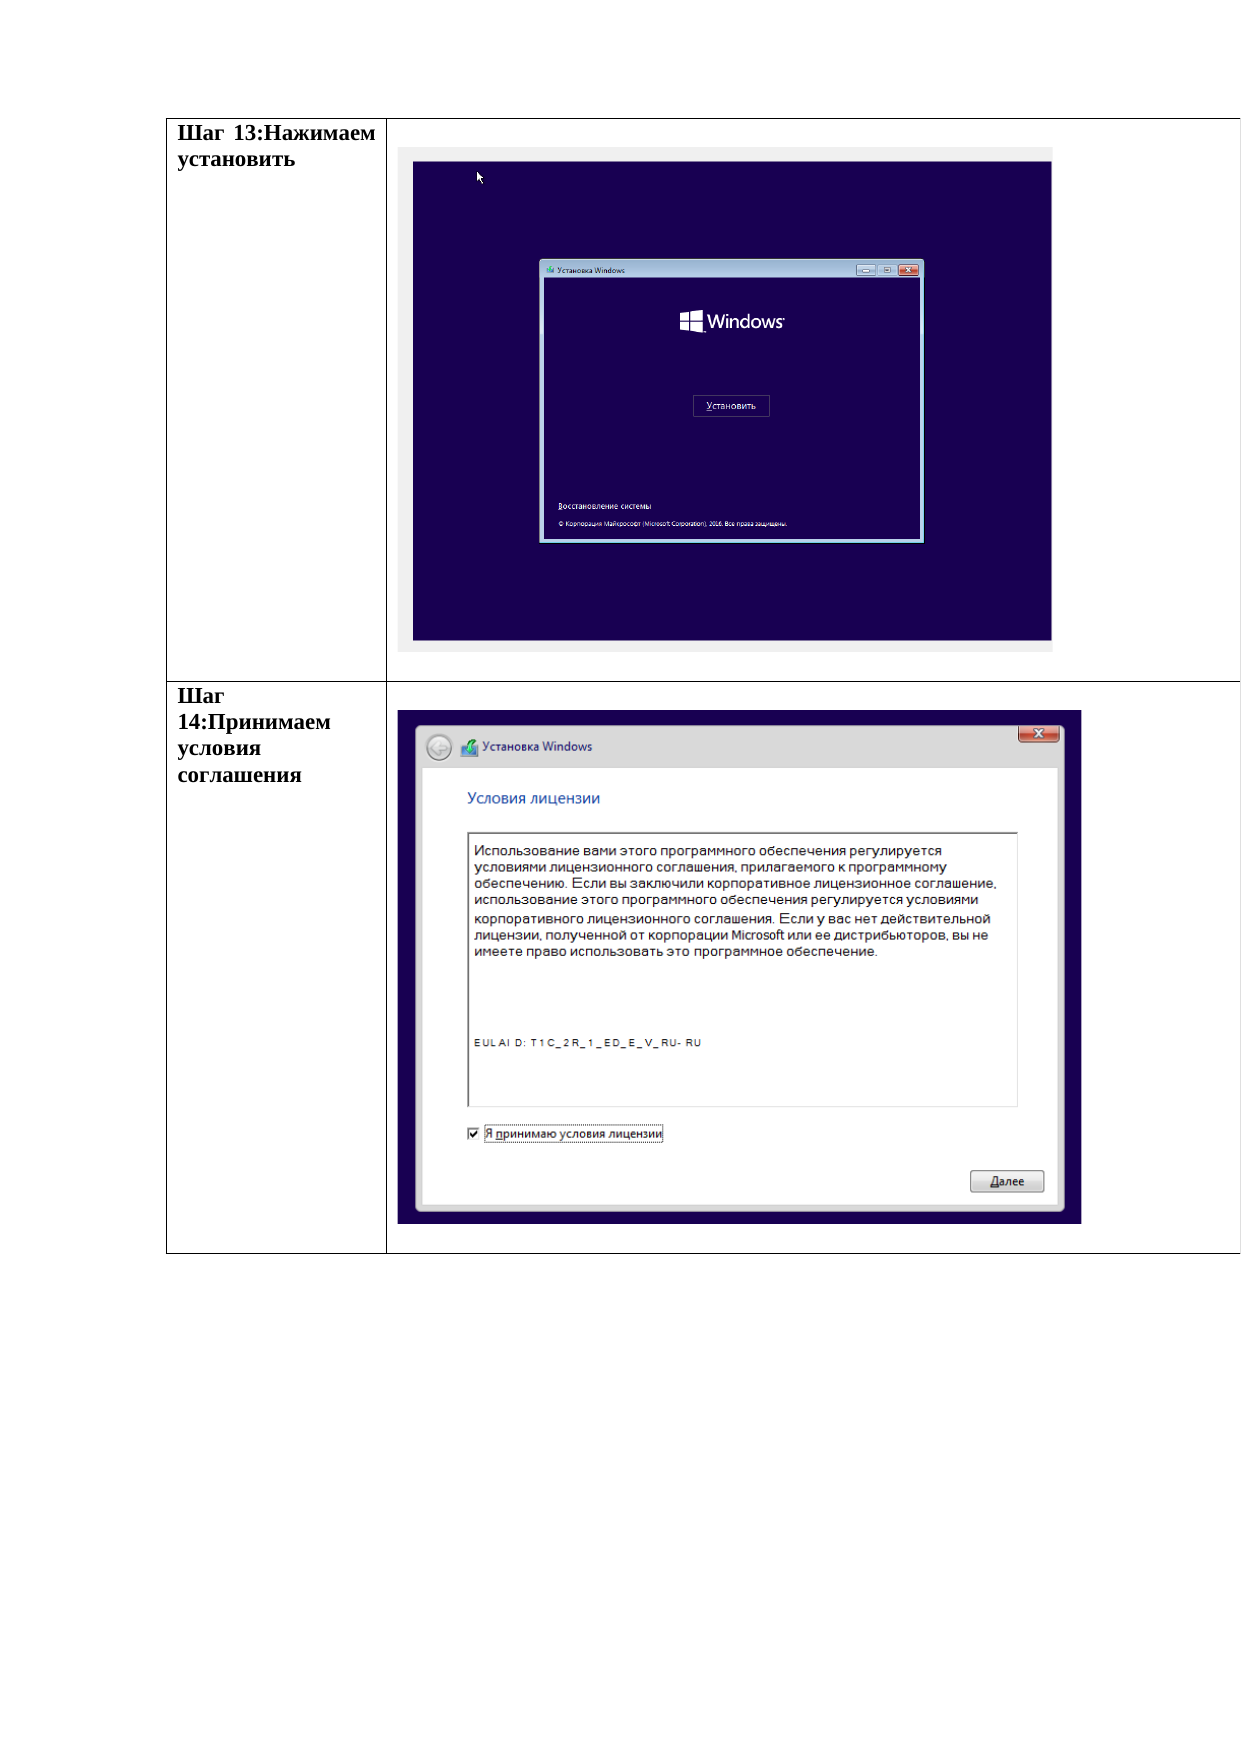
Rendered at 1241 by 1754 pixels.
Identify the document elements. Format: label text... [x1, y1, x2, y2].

picture [397, 147, 1053, 652]
table_cell Шаг 14:Принимаем условия соглашения [167, 682, 386, 1252]
table_cell [387, 119, 1240, 681]
table_cell [387, 682, 1240, 1252]
table_cell Шаг 13:Нажимаем установить [167, 119, 386, 681]
picture [397, 710, 1082, 1224]
